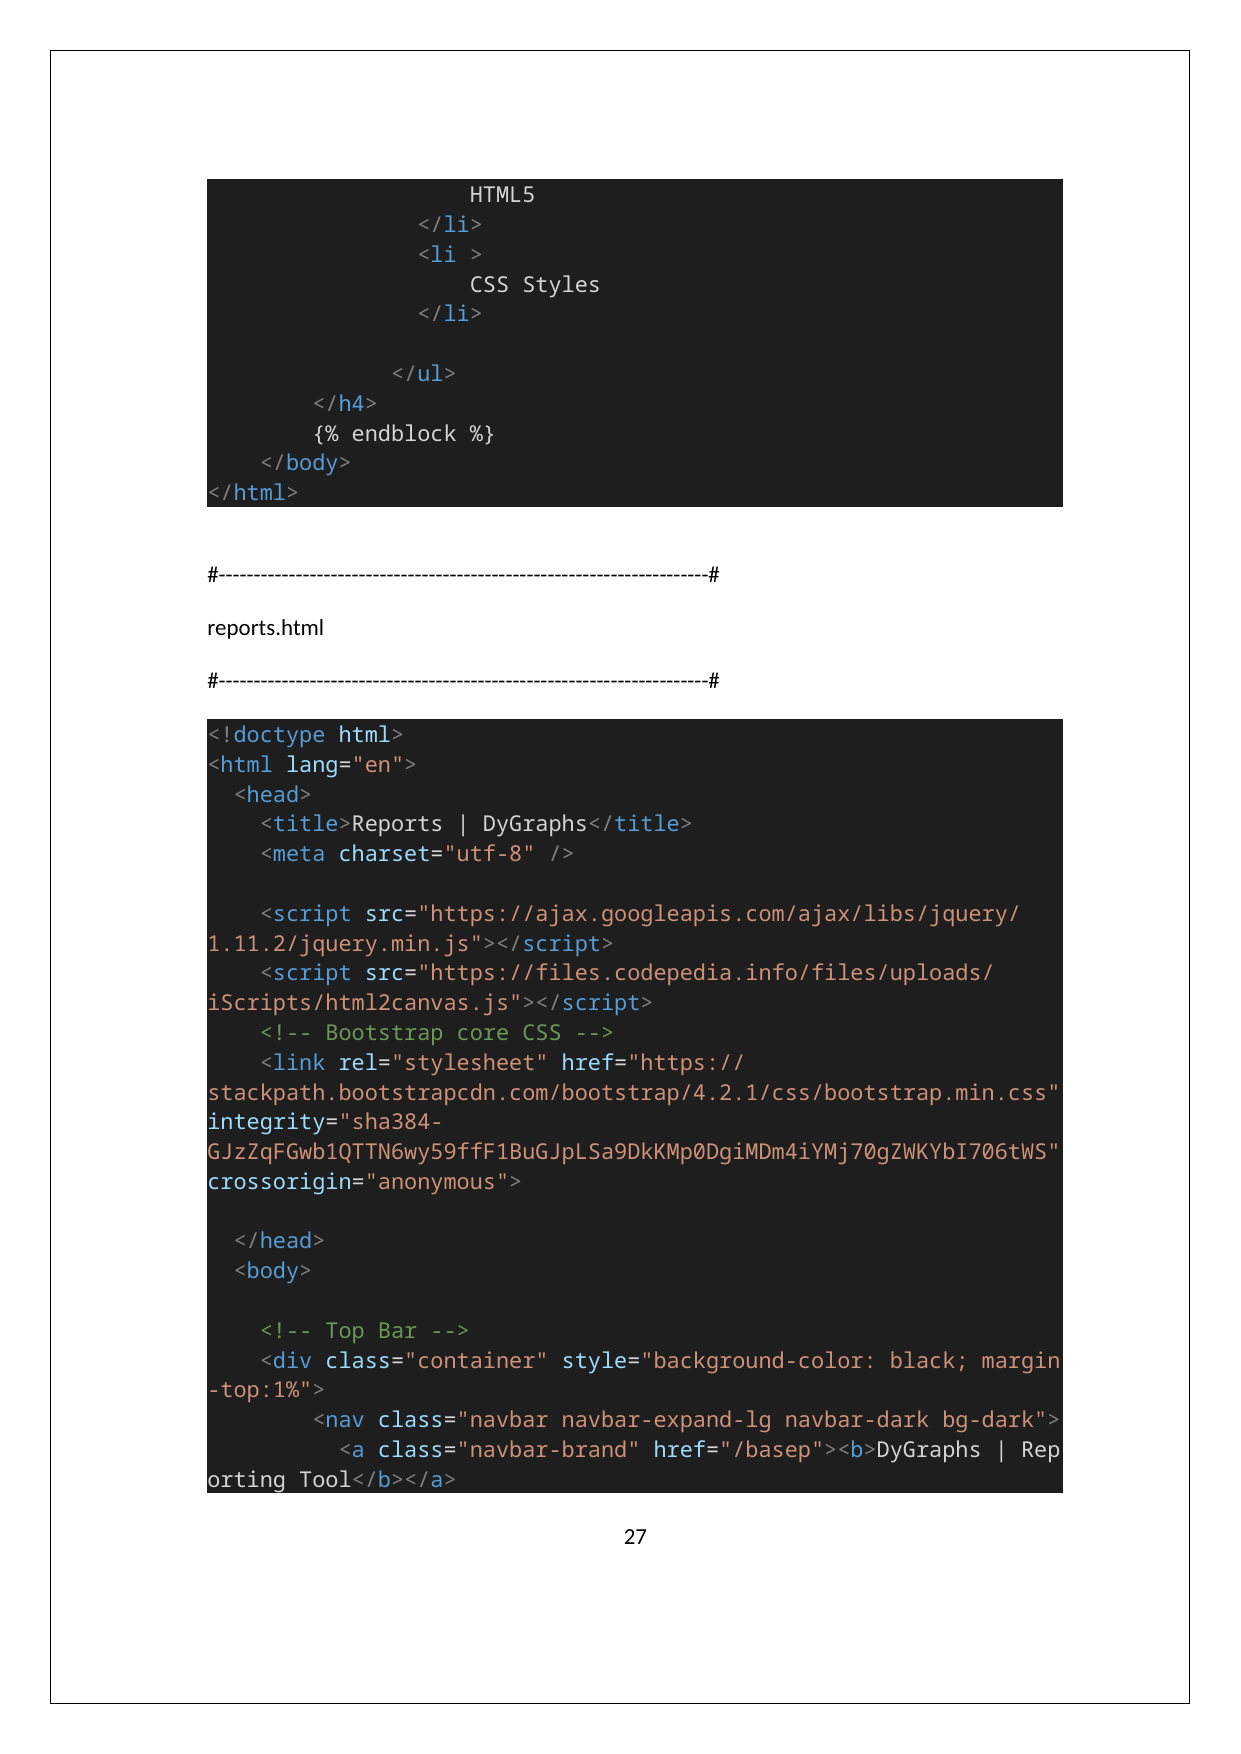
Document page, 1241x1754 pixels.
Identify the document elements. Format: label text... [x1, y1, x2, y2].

text <!-- Top Bar --> [207, 1315, 1063, 1344]
text </li> [207, 209, 1063, 239]
text reports.html [207, 613, 1063, 641]
text </head> [207, 1225, 1063, 1255]
text <script src="https://ajax.googleapis.com/ajax/libs/jquery/1.11.2/jquery.min.js"></script> [207, 898, 1063, 957]
text #----------------------------------------------------------------------# [207, 560, 1063, 588]
text <!doctype html> [207, 719, 1063, 749]
text </body> [207, 447, 1063, 477]
text CSS Styles [207, 268, 1063, 298]
text HTML5 [207, 179, 1063, 209]
text <script src="https://files.codepedia.info/files/uploads/iScripts/html2canvas.js"></script> [207, 957, 1063, 1017]
text <meta charset="utf-8" /> [207, 838, 1063, 868]
text #----------------------------------------------------------------------# [207, 666, 1063, 694]
text </ul> [207, 358, 1063, 388]
text </h4> [207, 388, 1063, 417]
text </html> [207, 477, 1063, 507]
text <head> [207, 778, 1063, 808]
text <li > [207, 239, 1063, 268]
text <div class="container" style="background-color: black; margin-top:1%"> [207, 1344, 1063, 1404]
text <body> [207, 1255, 1063, 1285]
text </li> [207, 298, 1063, 328]
text <html lang="en"> [207, 749, 1063, 778]
text <a class="navbar-brand" href="/basep"><b>DyGraphs | Reporting Tool</b></a> [207, 1434, 1063, 1493]
text <nav class="navbar navbar-expand-lg navbar-dark bg-dark"> [207, 1404, 1063, 1434]
text {% endblock %} [207, 417, 1063, 447]
text <link rel="stylesheet" href="https://stackpath.bootstrapcdn.com/bootstrap/4.2.1/css/bootstrap.min.css" integrity="sha384-GJzZqFGwb1QTTN6wy59ffF1BuGJpLSa9DkKMp0DgiMDm4iYMj70gZWKYbI706tWS" crossorigin="anonymous"> [207, 1047, 1063, 1196]
text <title>Reports | DyGraphs</title> [207, 808, 1063, 838]
text <!-- Bootstrap core CSS --> [207, 1017, 1063, 1047]
